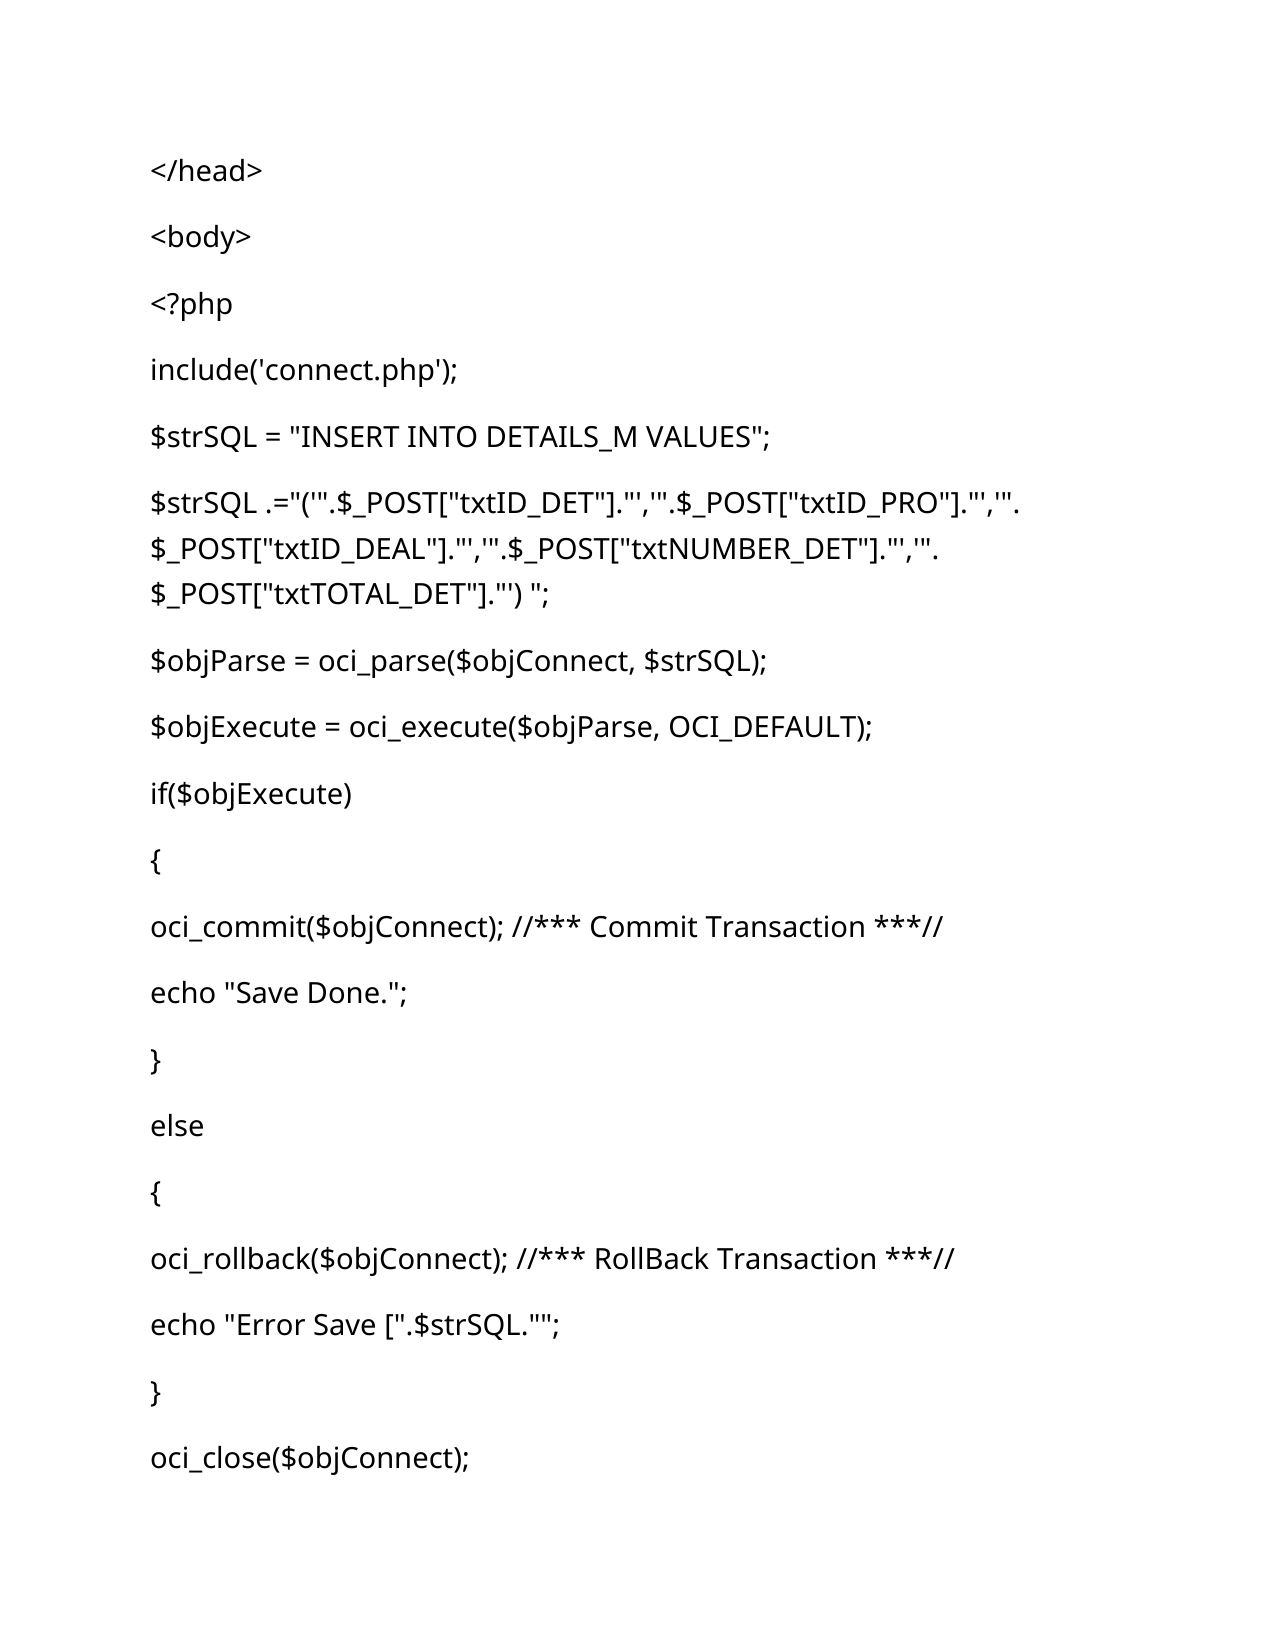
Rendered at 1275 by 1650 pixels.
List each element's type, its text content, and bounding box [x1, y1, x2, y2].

text $strSQL = "INSERT INTO DETAILS_M VALUES"; [150, 416, 1125, 456]
text $objExecute = oci_execute($objParse, OCI_DEFAULT); [150, 706, 1125, 746]
text } [150, 1039, 1125, 1078]
text <?php [150, 283, 1125, 323]
text <body> [150, 216, 1125, 256]
text if($objExecute) [150, 773, 1125, 813]
text oci_rollback($objConnect); //*** RollBack Transaction ***// [150, 1238, 1125, 1278]
text echo "Error Save [".$strSQL.""; [150, 1304, 1125, 1344]
text include('connect.php'); [150, 349, 1125, 389]
text { [150, 1172, 1125, 1211]
text oci_close($objConnect); [150, 1437, 1125, 1477]
text $objParse = oci_parse($objConnect, $strSQL); [150, 640, 1125, 680]
text oci_commit($objConnect); //*** Commit Transaction ***// [150, 906, 1125, 946]
text else [150, 1105, 1125, 1145]
text </head> [150, 150, 1125, 190]
text } [150, 1371, 1125, 1411]
text echo "Save Done."; [150, 972, 1125, 1012]
text $strSQL .="('".$_POST["txtID_DET"]."','".$_POST["txtID_PRO"]."','".$_POST["txtID_DEAL"]."','".$_POST["txtNUMBER_DET"]."','".$_POST["txtTOTAL_DET"]."') "; [150, 482, 1125, 613]
text { [150, 839, 1125, 879]
